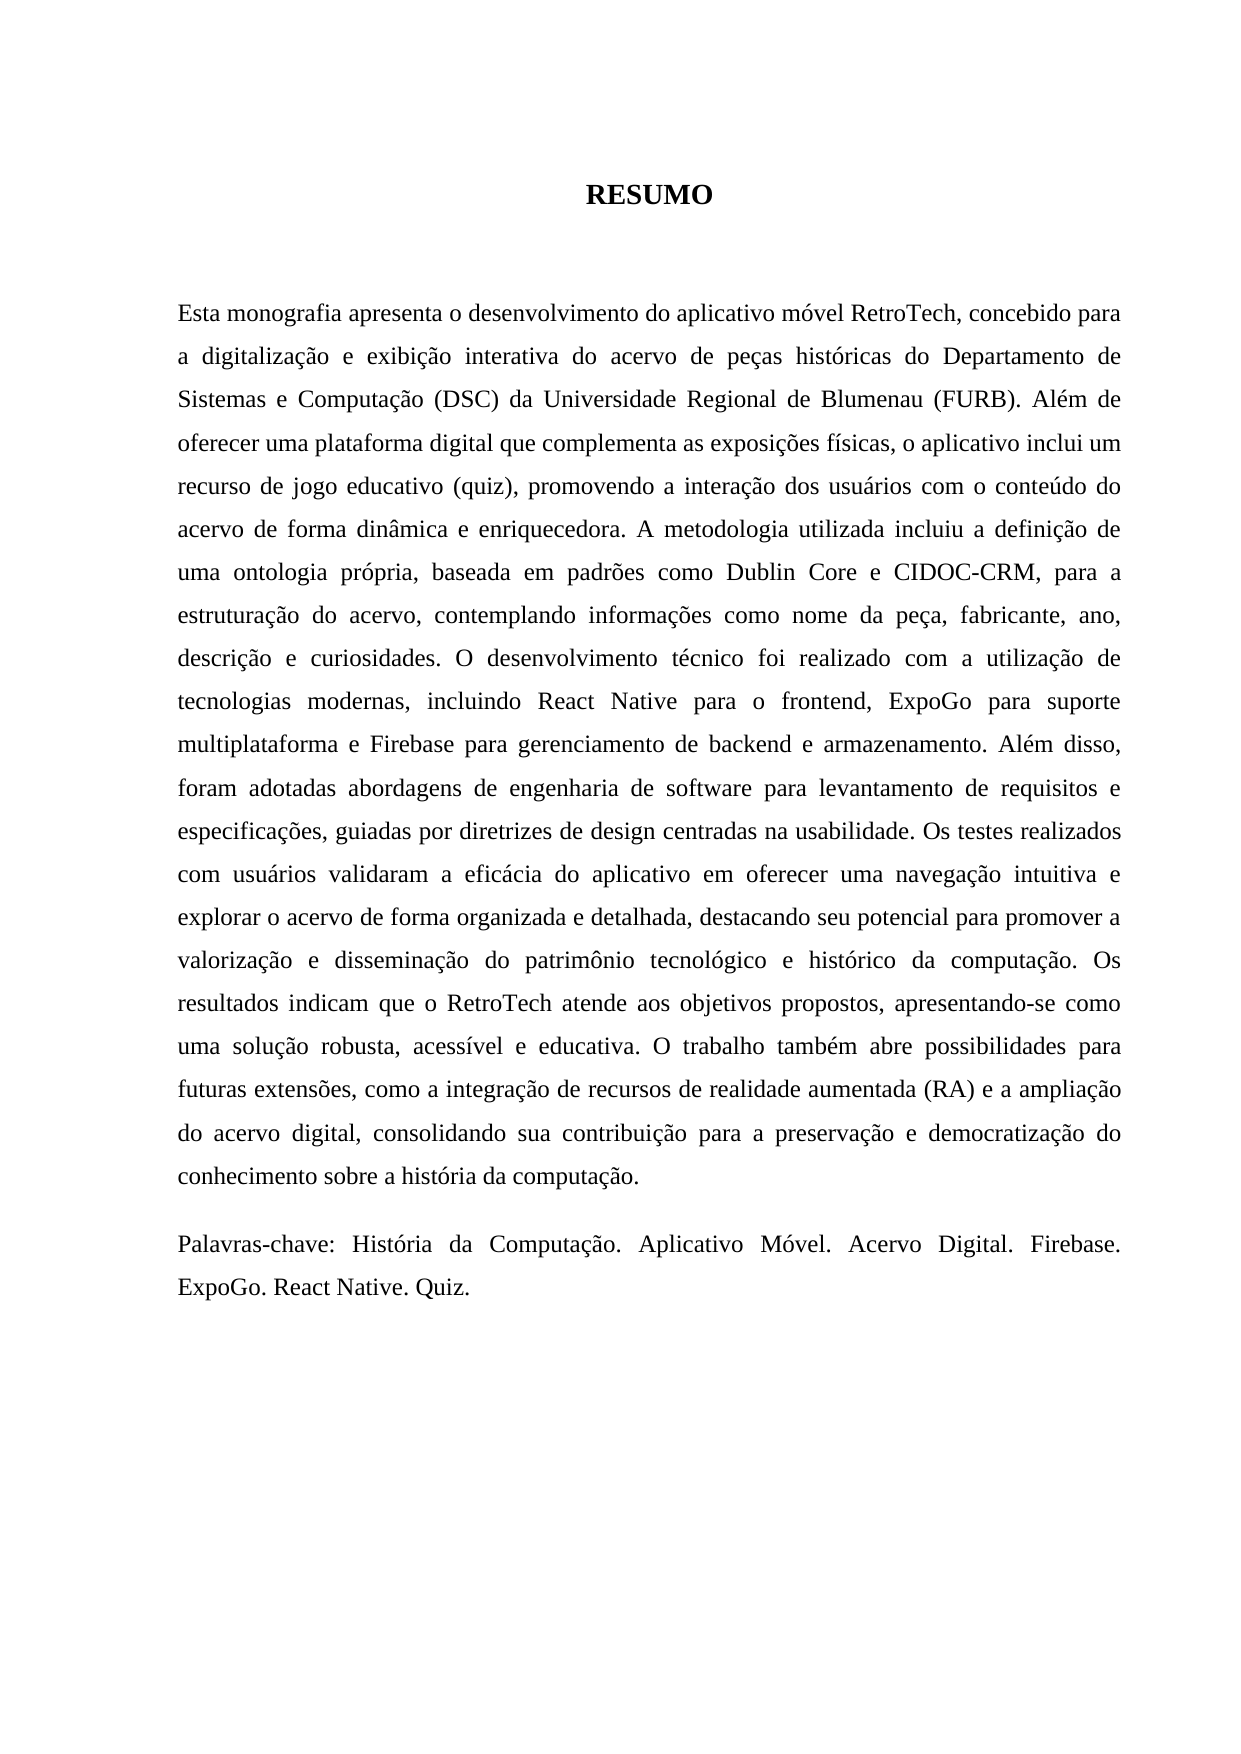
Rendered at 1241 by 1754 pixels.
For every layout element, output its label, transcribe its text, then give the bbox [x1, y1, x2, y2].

text Esta monografia apresenta o desenvolvimento do aplicativo móvel RetroTech, concebido para a digitalização e exibição interativa do acervo de peças históricas do Departamento de Sistemas e Computação (DSC) da Universidade Regional de Blumenau (FURB). Além de oferecer uma plataforma digital que complementa as exposições físicas, o aplicativo inclui um recurso de jogo educativo (quiz), promovendo a interação dos usuários com o conteúdo do acervo de forma dinâmica e enriquecedora. A metodologia utilizada incluiu a definição de uma ontologia própria, baseada em padrões como Dublin Core e CIDOC-CRM, para a estruturação do acervo, contemplando informações como nome da peça, fabricante, ano, descrição e curiosidades. O desenvolvimento técnico foi realizado com a utilização de tecnologias modernas, incluindo React Native para o frontend, ExpoGo para suporte multiplataforma e Firebase para gerenciamento de backend e armazenamento. Além disso, foram adotadas abordagens de engenharia de software para levantamento de requisitos e especificações, guiadas por diretrizes de design centradas na usabilidade. Os testes realizados com usuários validaram a eficácia do aplicativo em oferecer uma navegação intuitiva e explorar o acervo de forma organizada e detalhada, destacando seu potencial para promover a valorização e disseminação do patrimônio tecnológico e histórico da computação. Os resultados indicam que o RetroTech atende aos objetivos propostos, apresentando-se como uma solução robusta, acessível e educativa. O trabalho também abre possibilidades para futuras extensões, como a integração de recursos de realidade aumentada (RA) e a ampliação do acervo digital, consolidando sua contribuição para a preservação e democratização do conhecimento sobre a história da computação. [177, 298, 1122, 1189]
text Palavras-chave: História da Computação. Aplicativo Móvel. Acervo Digital. Firebase. ExpoGo. React Native. Quiz. [177, 1229, 1122, 1301]
text RESUMO [177, 177, 1122, 211]
